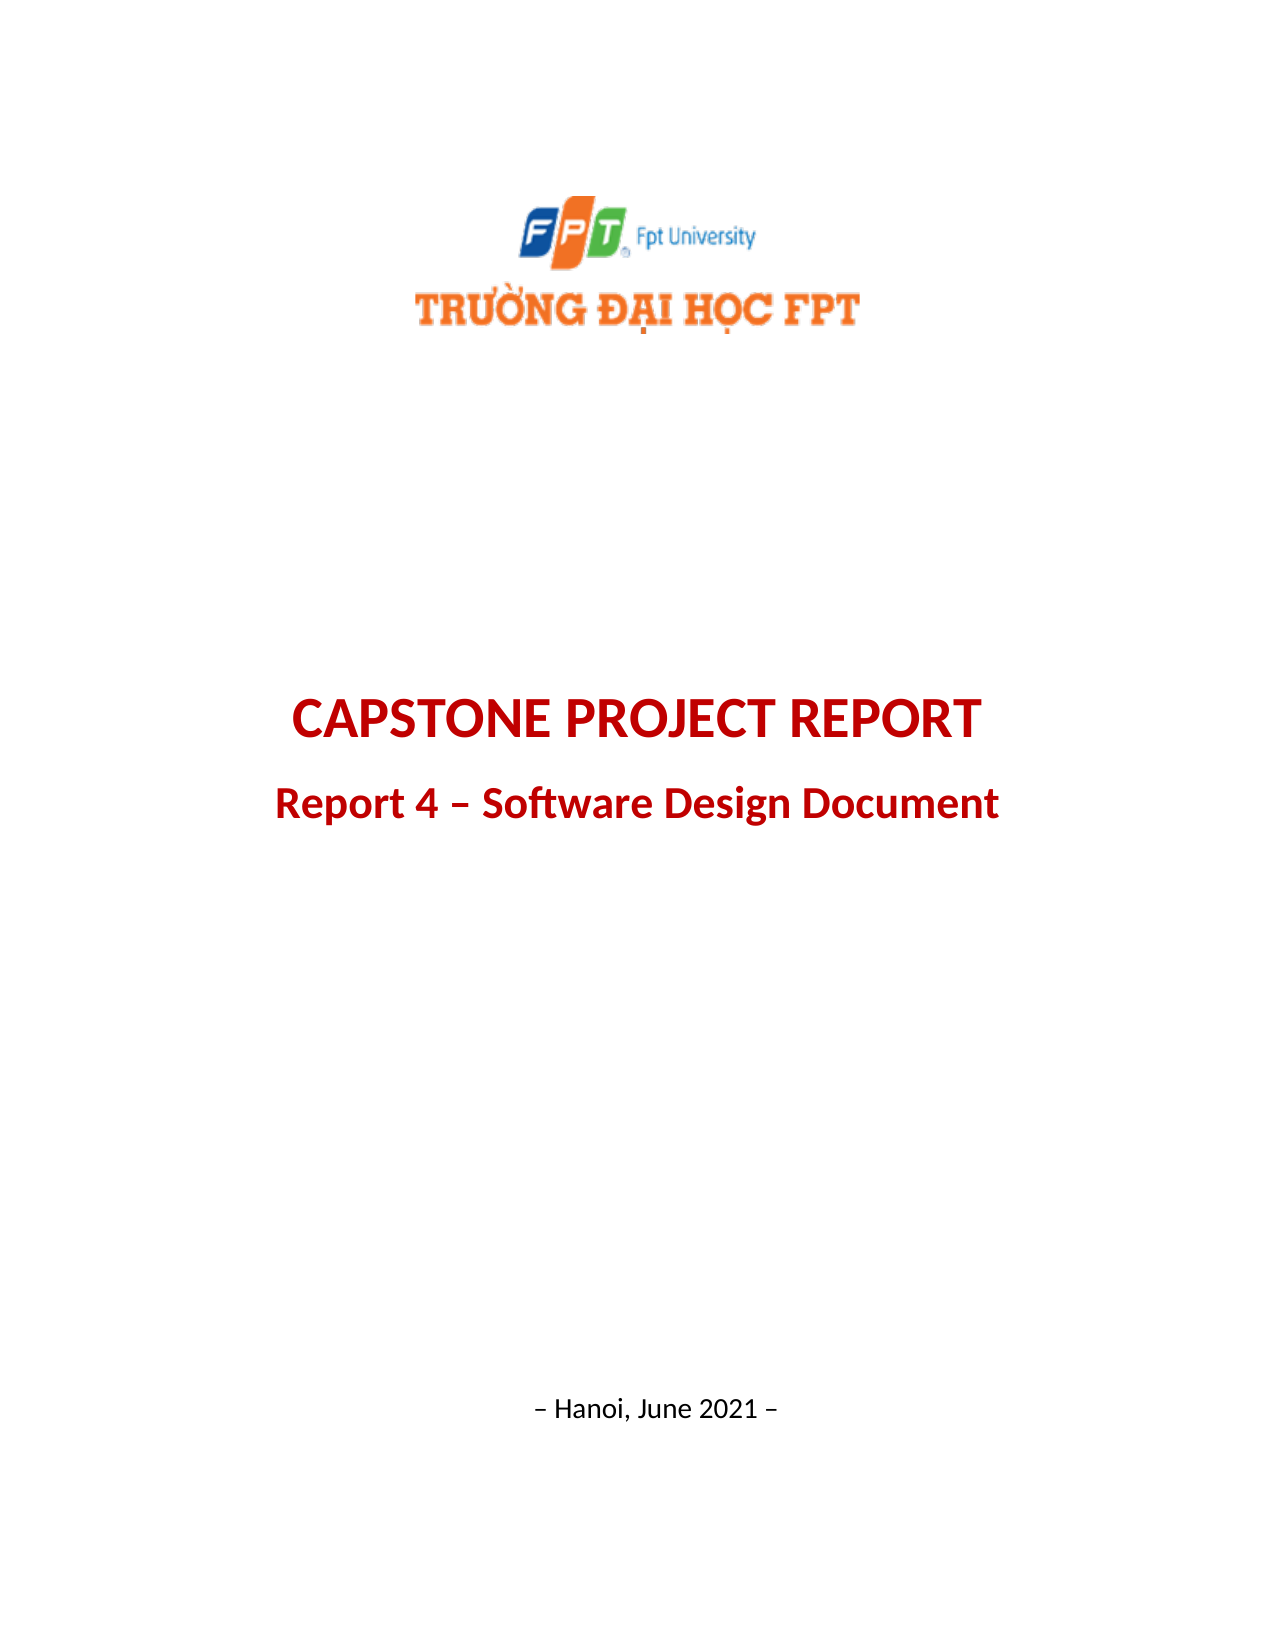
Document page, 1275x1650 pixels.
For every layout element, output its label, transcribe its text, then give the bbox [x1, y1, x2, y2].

text Report 4 – Software Design Document [150, 774, 1125, 830]
text CAPSTONE PROJECT REPORT [150, 680, 1125, 752]
picture [415, 196, 860, 334]
text – Hanoi, June 2021 – [413, 1390, 899, 1425]
